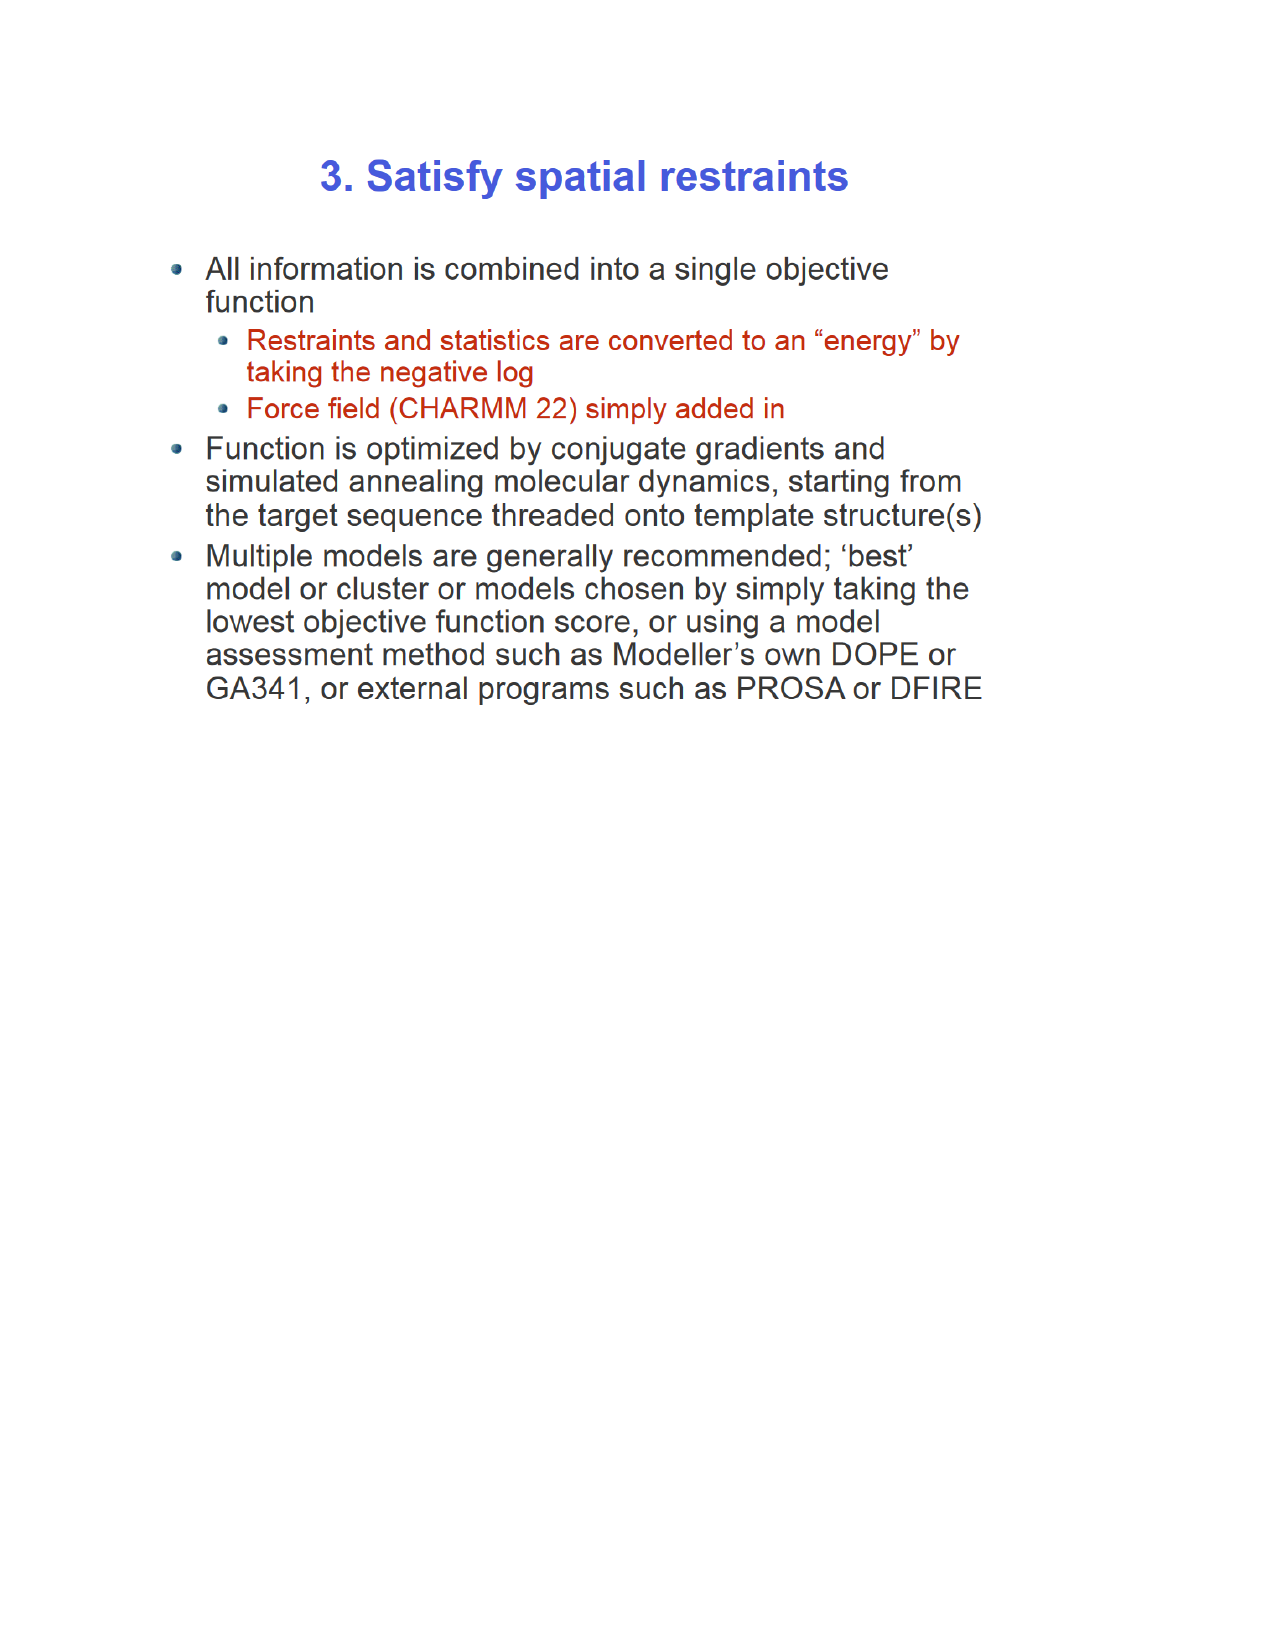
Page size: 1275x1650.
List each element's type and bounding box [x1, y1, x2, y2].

picture [150, 150, 1017, 729]
